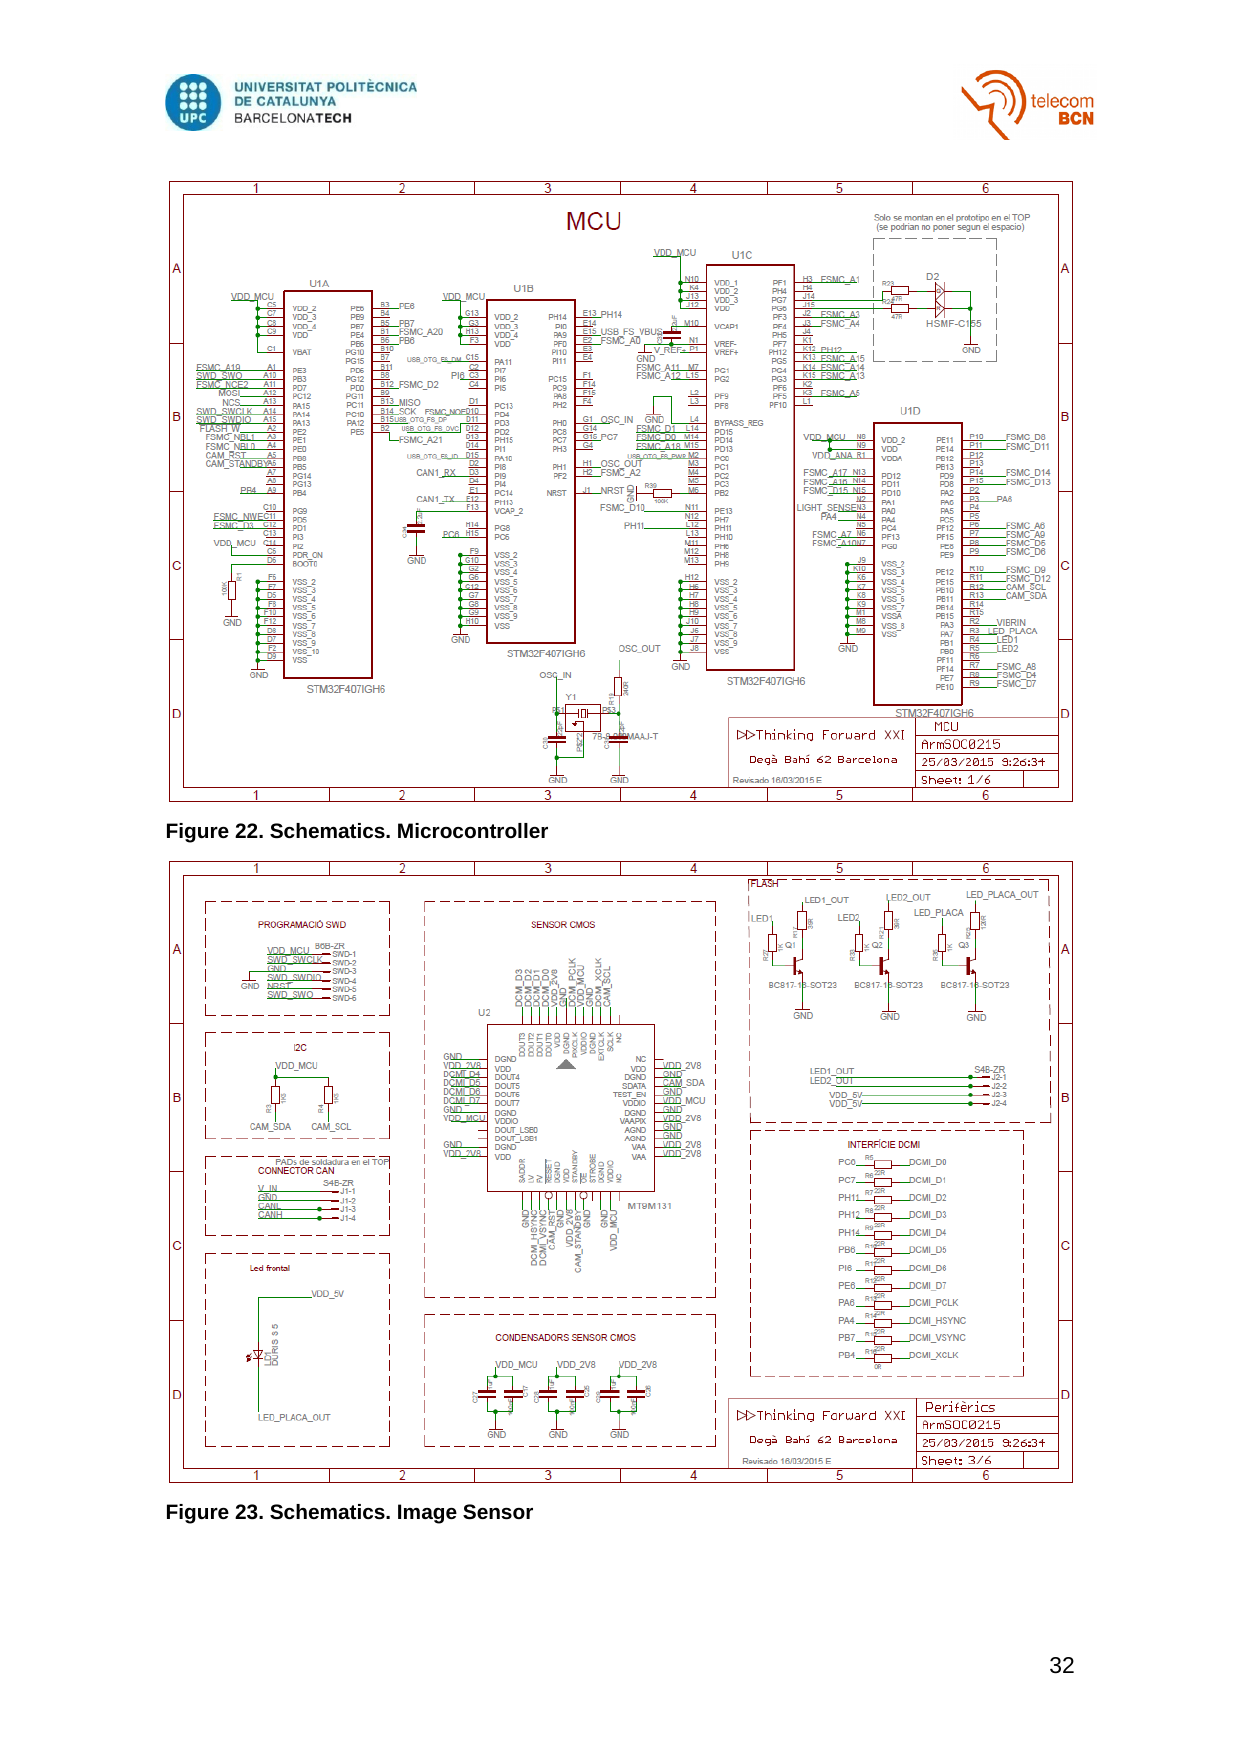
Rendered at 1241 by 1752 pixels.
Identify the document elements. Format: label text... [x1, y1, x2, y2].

picture [165, 74, 417, 131]
picture [165, 177, 1075, 804]
picture [165, 857, 1075, 1485]
picture [952, 64, 1097, 140]
